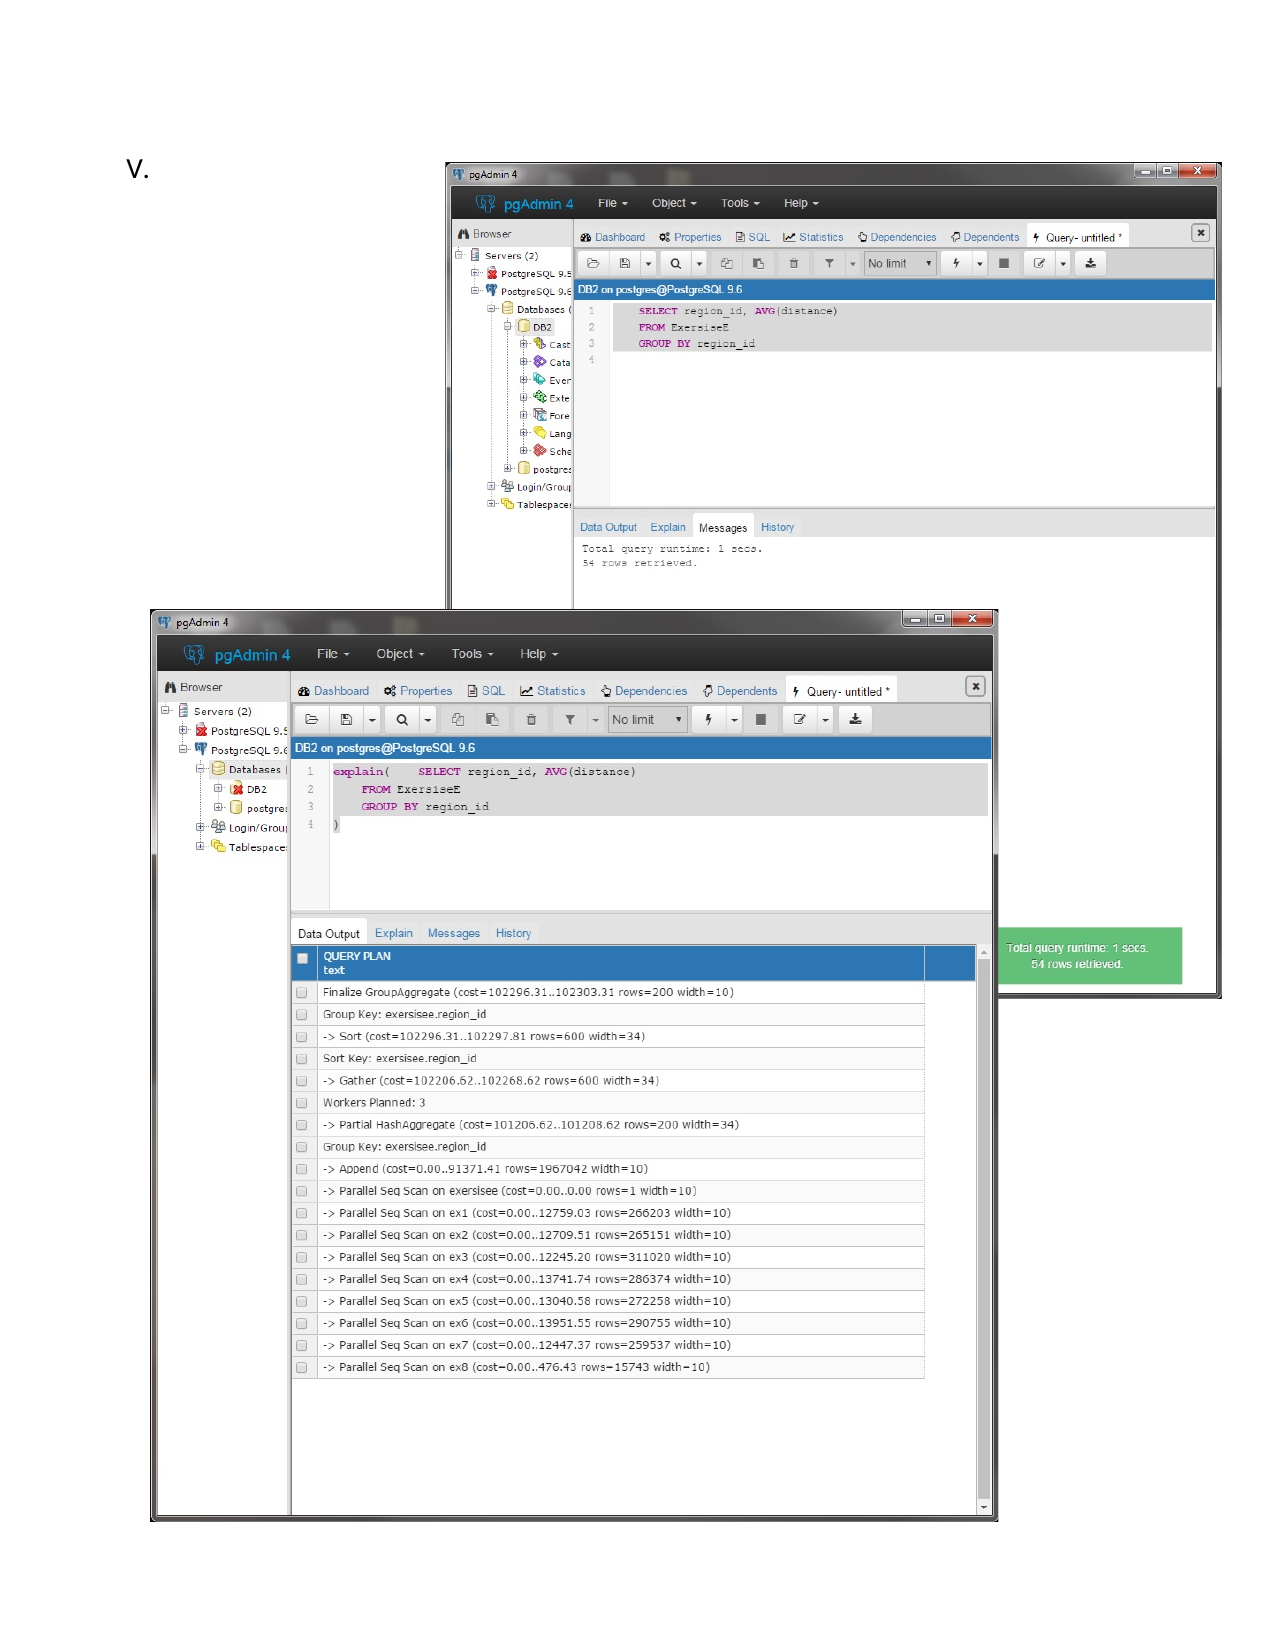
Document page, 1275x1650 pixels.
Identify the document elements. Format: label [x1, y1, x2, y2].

picture [150, 162, 1222, 1522]
